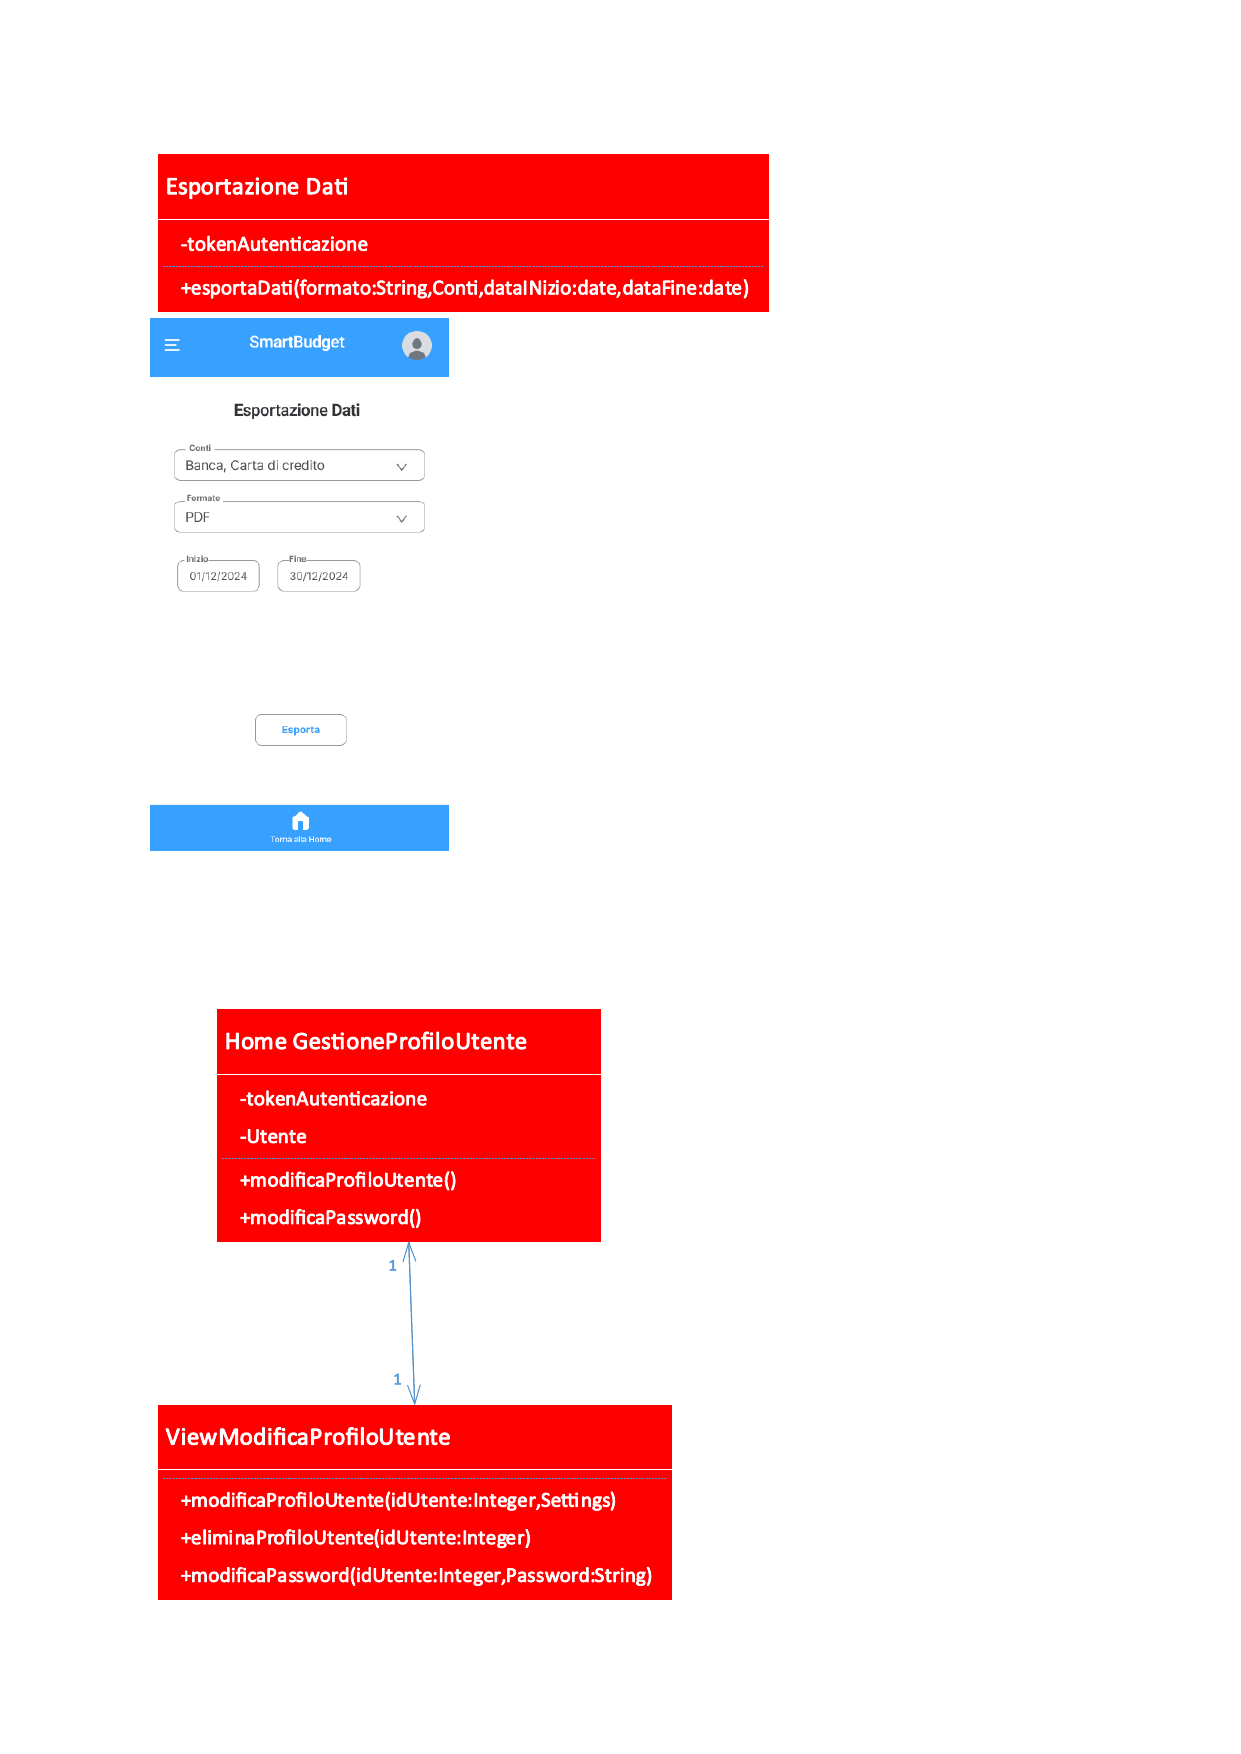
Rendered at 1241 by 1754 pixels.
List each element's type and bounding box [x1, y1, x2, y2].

picture [150, 318, 449, 851]
